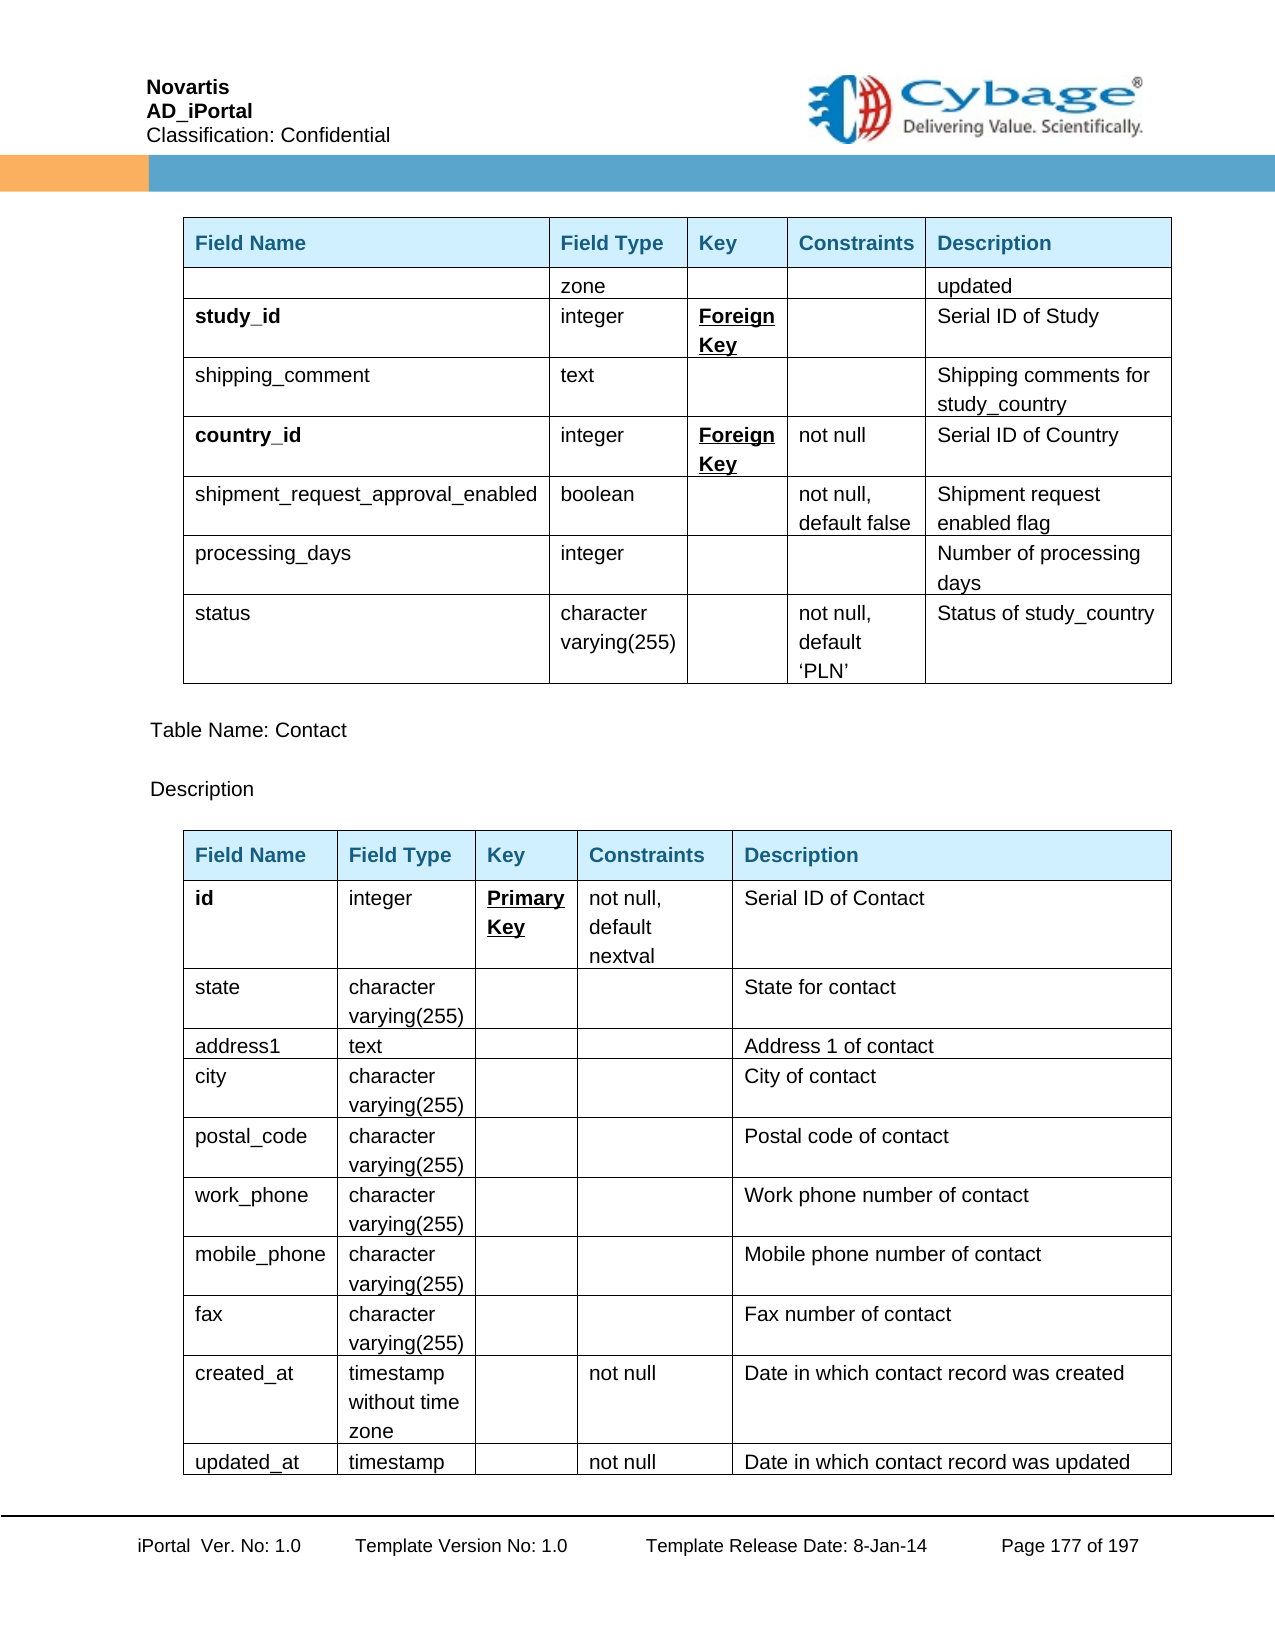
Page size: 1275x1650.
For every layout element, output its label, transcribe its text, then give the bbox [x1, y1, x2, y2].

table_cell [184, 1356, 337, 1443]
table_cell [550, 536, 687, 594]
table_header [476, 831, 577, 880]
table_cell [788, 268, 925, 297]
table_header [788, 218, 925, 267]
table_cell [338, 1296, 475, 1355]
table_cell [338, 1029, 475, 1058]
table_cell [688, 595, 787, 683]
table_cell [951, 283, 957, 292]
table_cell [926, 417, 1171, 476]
text Description [150, 771, 1125, 801]
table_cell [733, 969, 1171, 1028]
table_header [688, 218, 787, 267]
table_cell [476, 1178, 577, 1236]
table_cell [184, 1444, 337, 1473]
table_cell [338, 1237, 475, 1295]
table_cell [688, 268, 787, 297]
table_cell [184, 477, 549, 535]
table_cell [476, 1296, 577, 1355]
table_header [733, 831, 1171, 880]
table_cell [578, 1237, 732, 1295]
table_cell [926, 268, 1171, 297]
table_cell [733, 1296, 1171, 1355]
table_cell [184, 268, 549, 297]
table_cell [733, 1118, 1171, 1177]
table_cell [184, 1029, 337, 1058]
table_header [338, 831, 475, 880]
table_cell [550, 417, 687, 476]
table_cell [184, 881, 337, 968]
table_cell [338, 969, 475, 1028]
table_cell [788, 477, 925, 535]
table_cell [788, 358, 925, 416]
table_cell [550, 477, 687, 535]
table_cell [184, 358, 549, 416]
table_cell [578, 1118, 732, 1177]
text Table Name: Contact [150, 713, 1125, 742]
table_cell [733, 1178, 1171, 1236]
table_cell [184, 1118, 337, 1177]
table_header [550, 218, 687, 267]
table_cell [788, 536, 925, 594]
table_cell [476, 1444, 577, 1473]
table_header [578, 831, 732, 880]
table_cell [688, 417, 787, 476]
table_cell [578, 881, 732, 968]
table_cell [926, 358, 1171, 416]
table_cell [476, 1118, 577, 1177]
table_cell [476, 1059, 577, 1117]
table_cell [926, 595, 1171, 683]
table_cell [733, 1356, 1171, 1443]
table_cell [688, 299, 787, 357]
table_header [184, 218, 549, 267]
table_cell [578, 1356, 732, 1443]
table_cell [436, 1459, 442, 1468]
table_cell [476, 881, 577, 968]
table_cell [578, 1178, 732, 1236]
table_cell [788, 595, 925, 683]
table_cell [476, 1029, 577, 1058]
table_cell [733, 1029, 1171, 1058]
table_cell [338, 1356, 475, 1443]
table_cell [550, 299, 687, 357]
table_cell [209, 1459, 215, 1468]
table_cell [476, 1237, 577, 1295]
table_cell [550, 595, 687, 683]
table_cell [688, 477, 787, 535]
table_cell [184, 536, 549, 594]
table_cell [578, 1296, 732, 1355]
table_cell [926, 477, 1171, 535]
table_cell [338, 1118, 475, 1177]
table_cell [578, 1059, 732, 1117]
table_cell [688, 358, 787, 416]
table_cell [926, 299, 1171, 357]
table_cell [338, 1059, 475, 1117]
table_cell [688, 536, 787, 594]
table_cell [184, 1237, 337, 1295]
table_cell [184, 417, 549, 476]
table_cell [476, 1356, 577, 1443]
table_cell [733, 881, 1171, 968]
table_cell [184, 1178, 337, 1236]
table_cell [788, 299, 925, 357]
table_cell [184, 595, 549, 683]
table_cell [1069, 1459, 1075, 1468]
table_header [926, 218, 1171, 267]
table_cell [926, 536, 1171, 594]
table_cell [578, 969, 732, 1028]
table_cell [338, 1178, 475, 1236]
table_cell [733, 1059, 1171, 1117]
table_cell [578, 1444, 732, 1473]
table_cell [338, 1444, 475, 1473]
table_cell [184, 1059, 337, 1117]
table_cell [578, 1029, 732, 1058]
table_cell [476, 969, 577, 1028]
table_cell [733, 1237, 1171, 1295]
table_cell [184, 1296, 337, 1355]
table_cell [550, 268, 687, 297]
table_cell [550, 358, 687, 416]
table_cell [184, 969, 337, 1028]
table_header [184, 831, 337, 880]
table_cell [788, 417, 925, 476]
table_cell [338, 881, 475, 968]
picture [808, 75, 1143, 144]
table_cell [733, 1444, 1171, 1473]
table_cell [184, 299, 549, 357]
